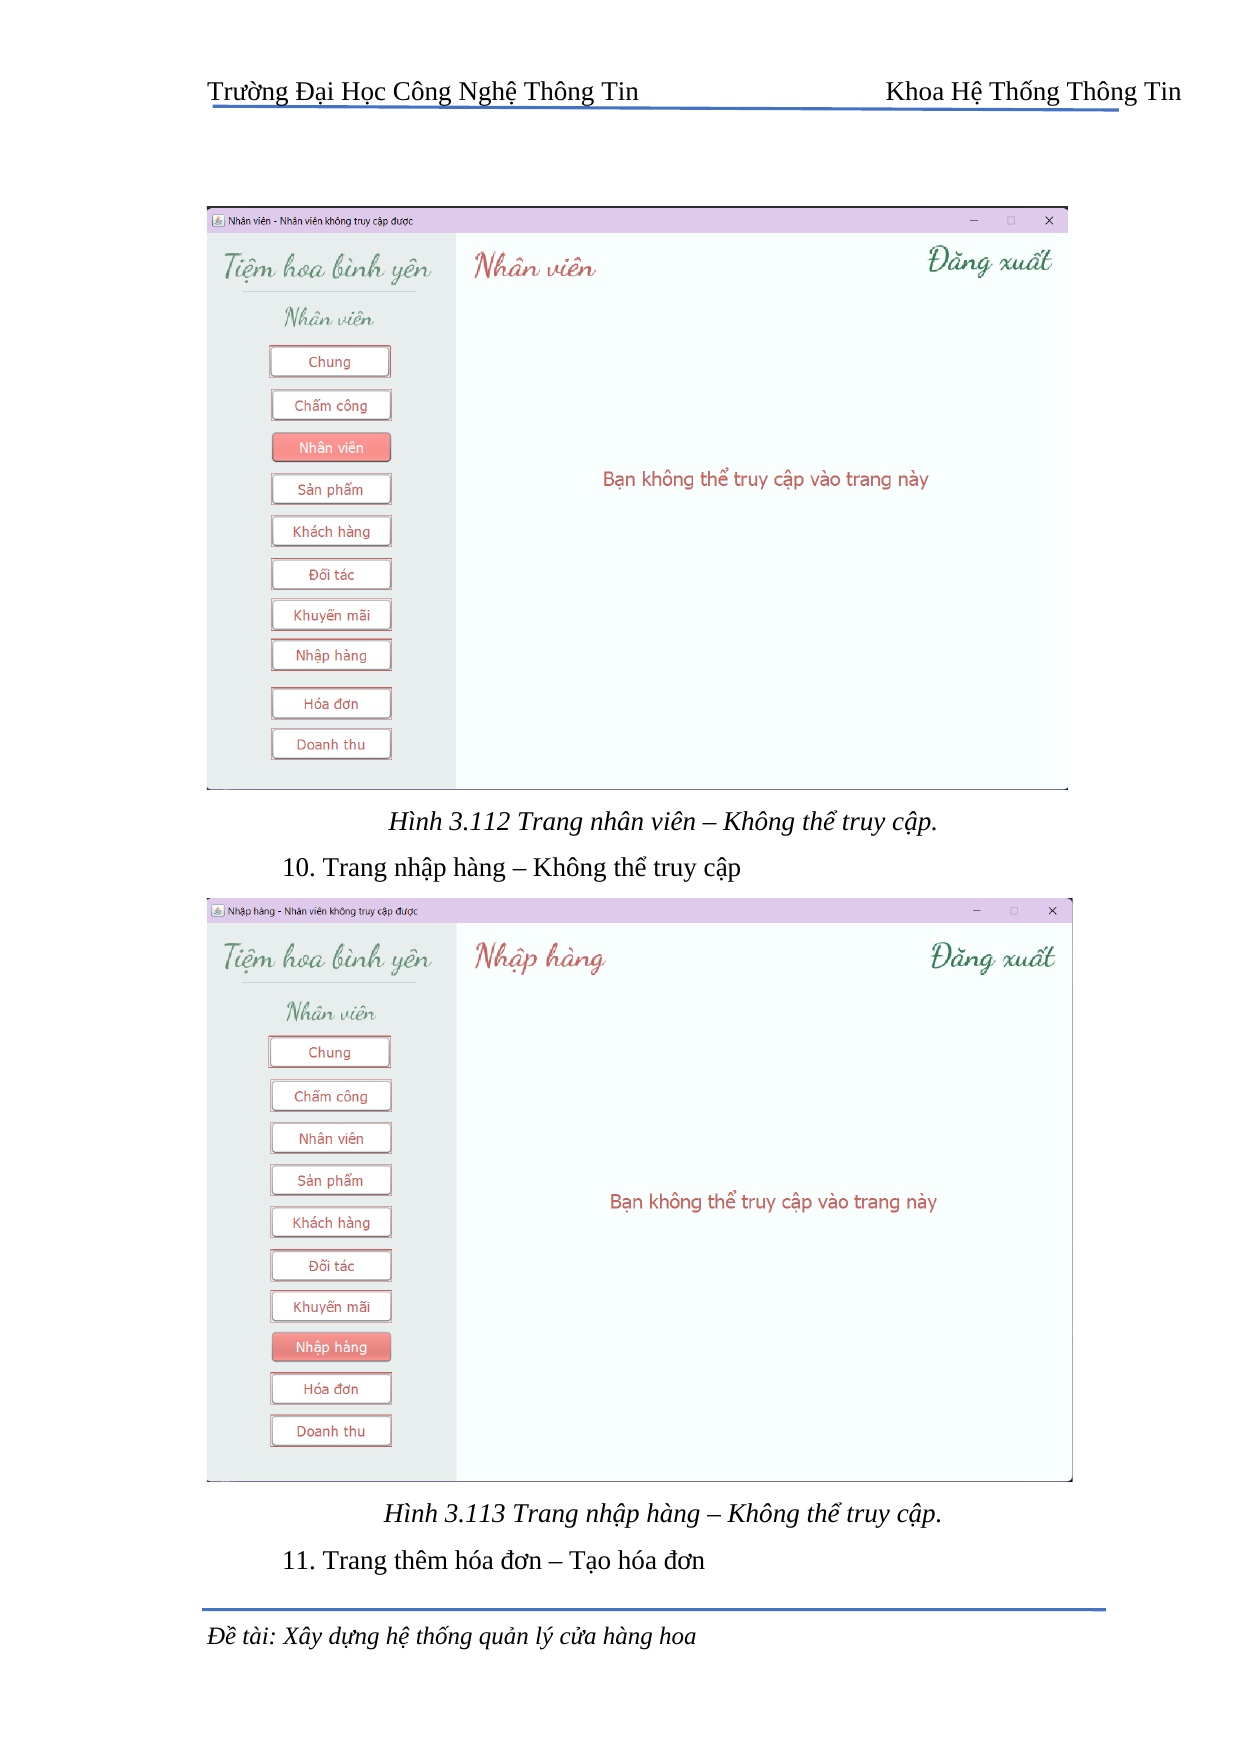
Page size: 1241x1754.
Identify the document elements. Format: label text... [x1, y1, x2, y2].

text Hình 3.112 Trang nhân viên – Không thể truy cập. [207, 805, 1122, 836]
text Hình 3.113 Trang nhập hàng – Không thể truy cập. [207, 1497, 1122, 1528]
text 11. Trang thêm hóa đơn – Tạo hóa đơn [207, 1544, 1122, 1575]
picture [206, 898, 1073, 1482]
picture [206, 206, 1068, 790]
text 10. Trang nhập hàng – Không thể truy cập [207, 851, 1122, 883]
